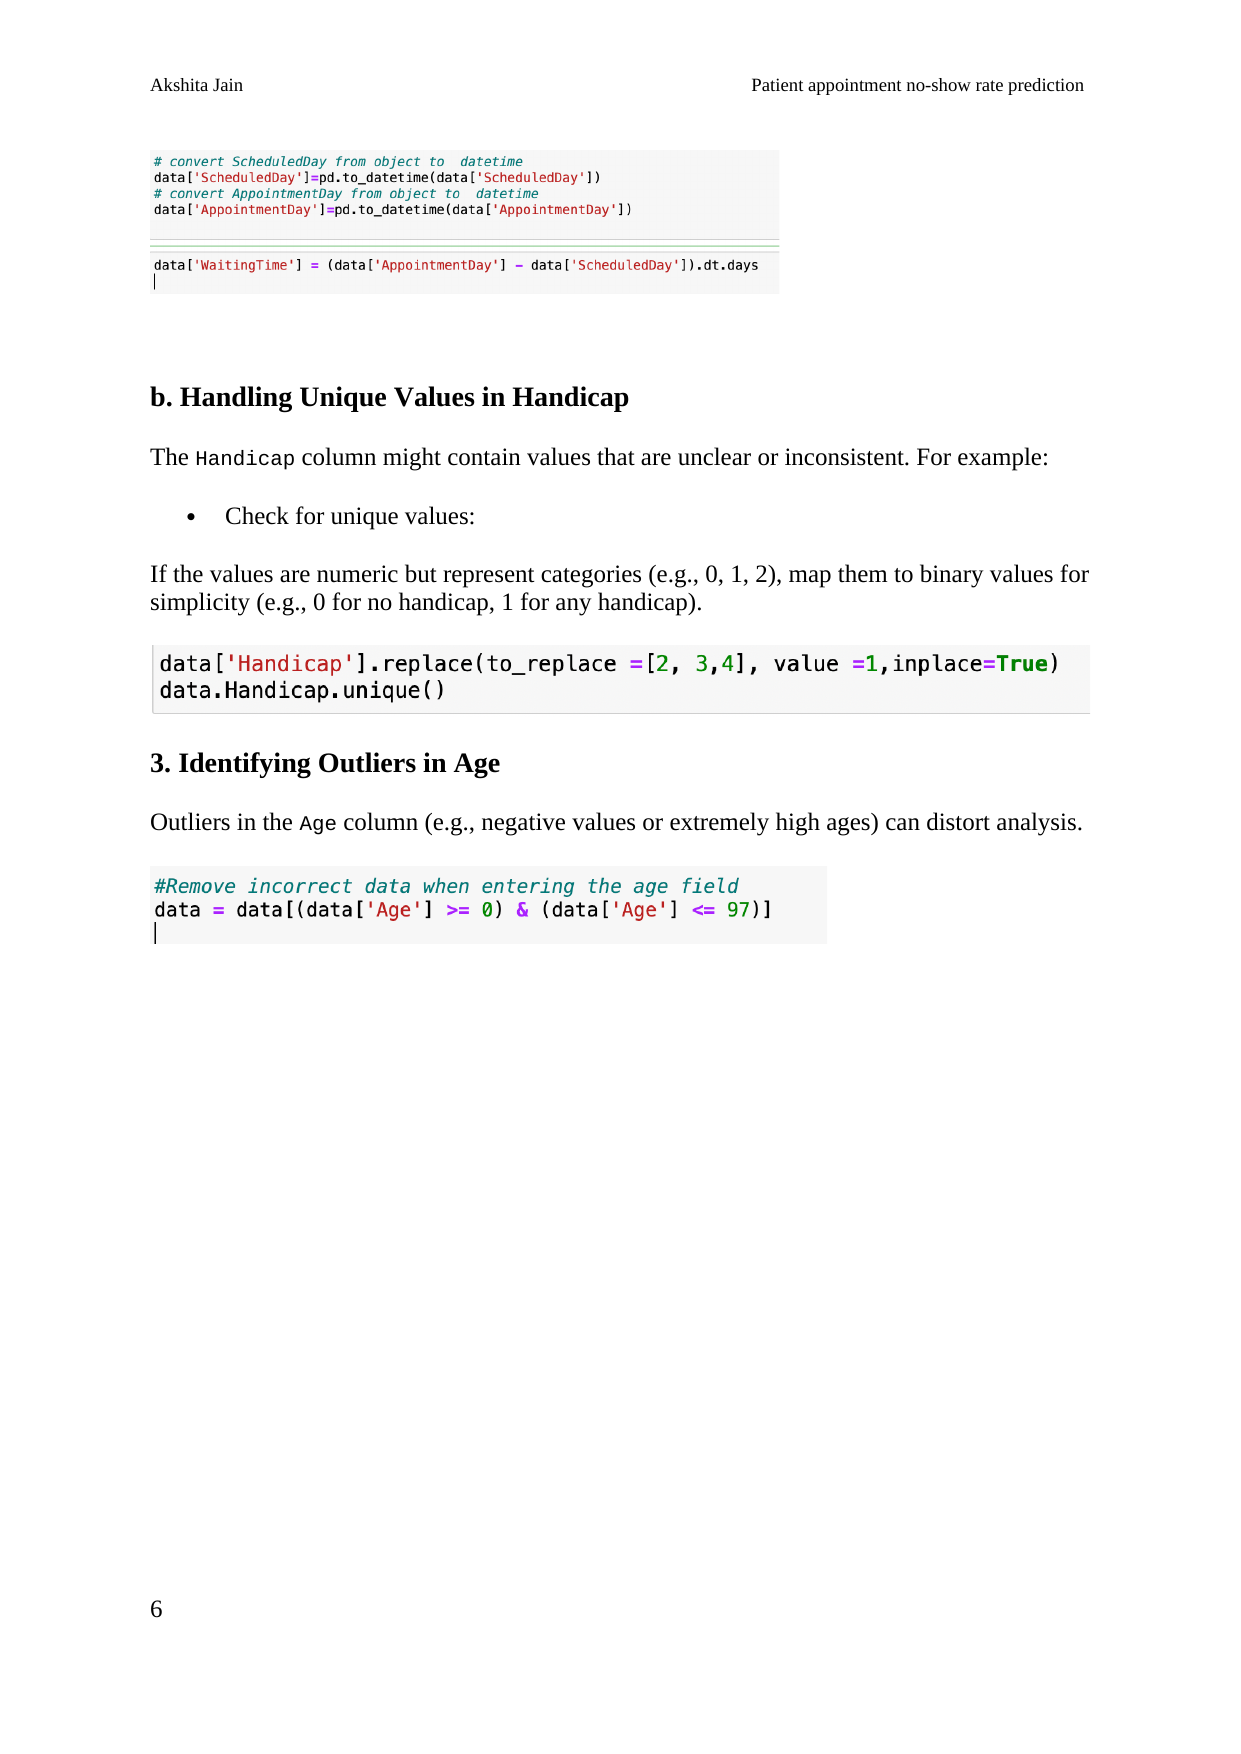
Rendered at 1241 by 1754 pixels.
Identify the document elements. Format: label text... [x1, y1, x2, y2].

text If the values are numeric but represent categories (e.g., 0, 1, 2), map them to binary values for simplicity (e.g., 0 for no handicap, 1 for any handicap). [150, 559, 1090, 616]
text Outliers in the Age column (e.g., negative values or extremely high ages) can distort analysis. [150, 807, 1090, 837]
text The Handicap column might contain values that are unclear or inconsistent. For example: [150, 442, 1090, 472]
picture [150, 645, 1091, 717]
picture [150, 866, 828, 944]
subtitle 3. Identifying Outliers in Age [150, 746, 1090, 778]
picture [150, 150, 780, 294]
subtitle b. Handling Unique Values in Handicap [150, 381, 1090, 413]
list Check for unique values: [187, 501, 1090, 529]
